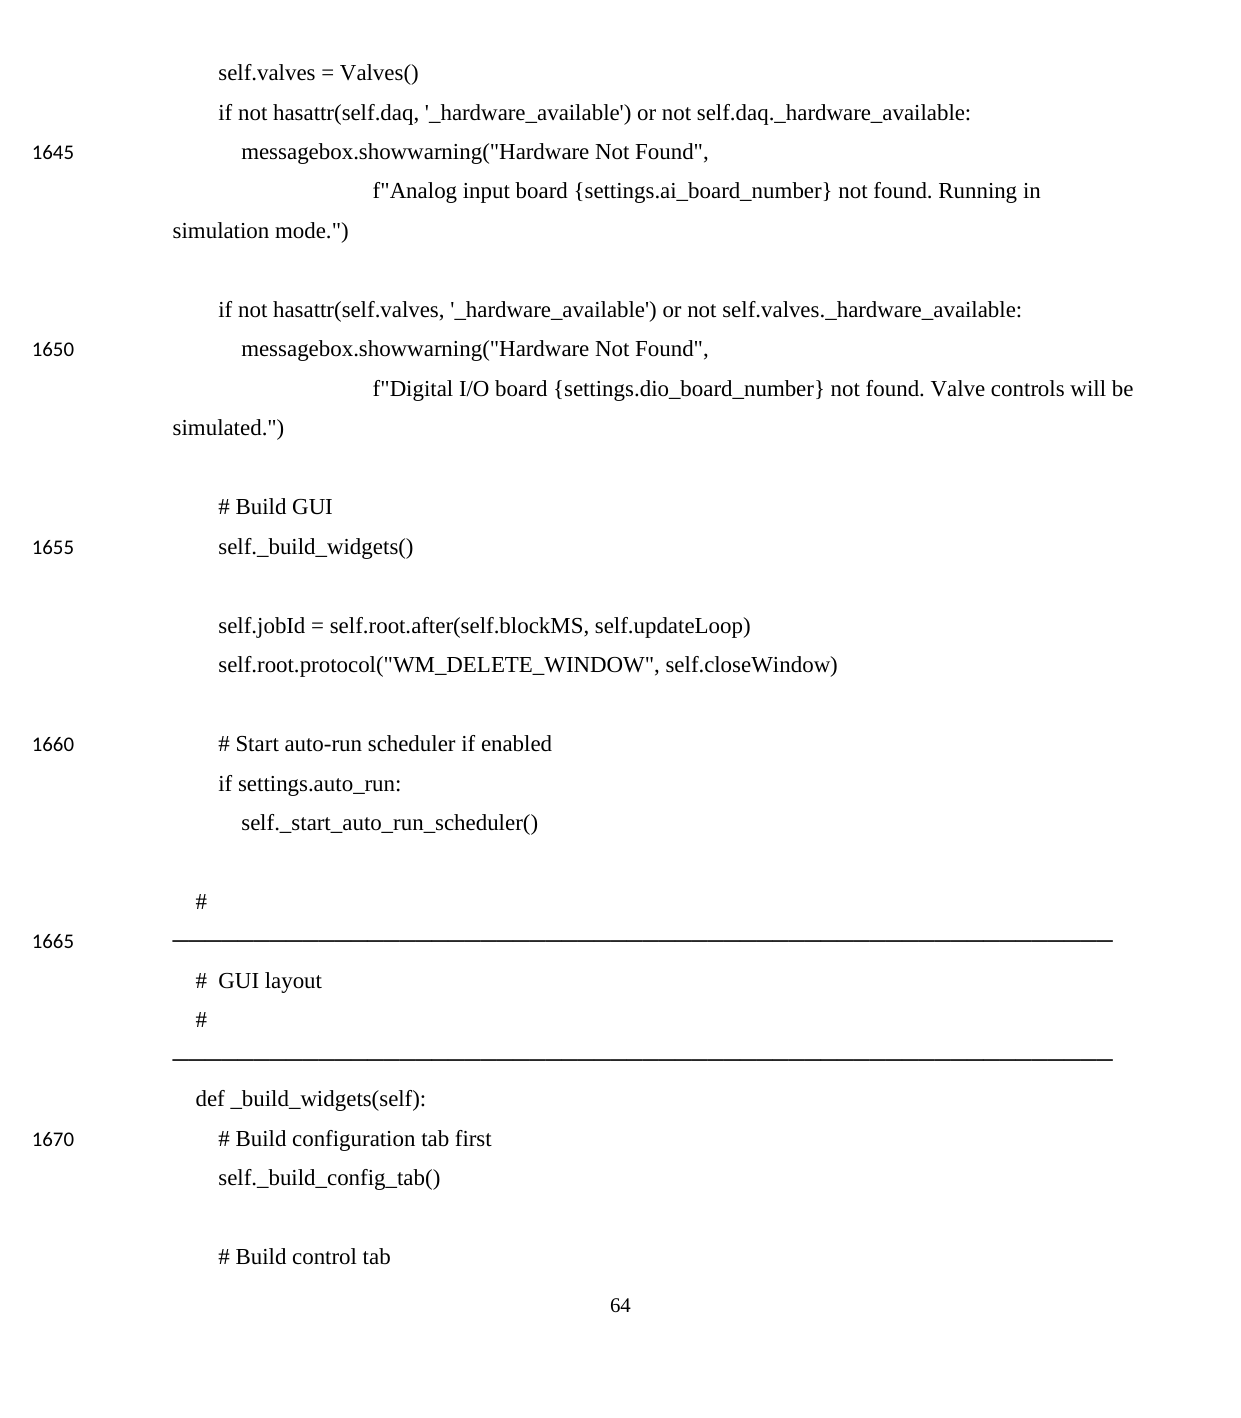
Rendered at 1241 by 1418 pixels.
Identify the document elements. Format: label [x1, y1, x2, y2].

list [135, 59, 1143, 1270]
